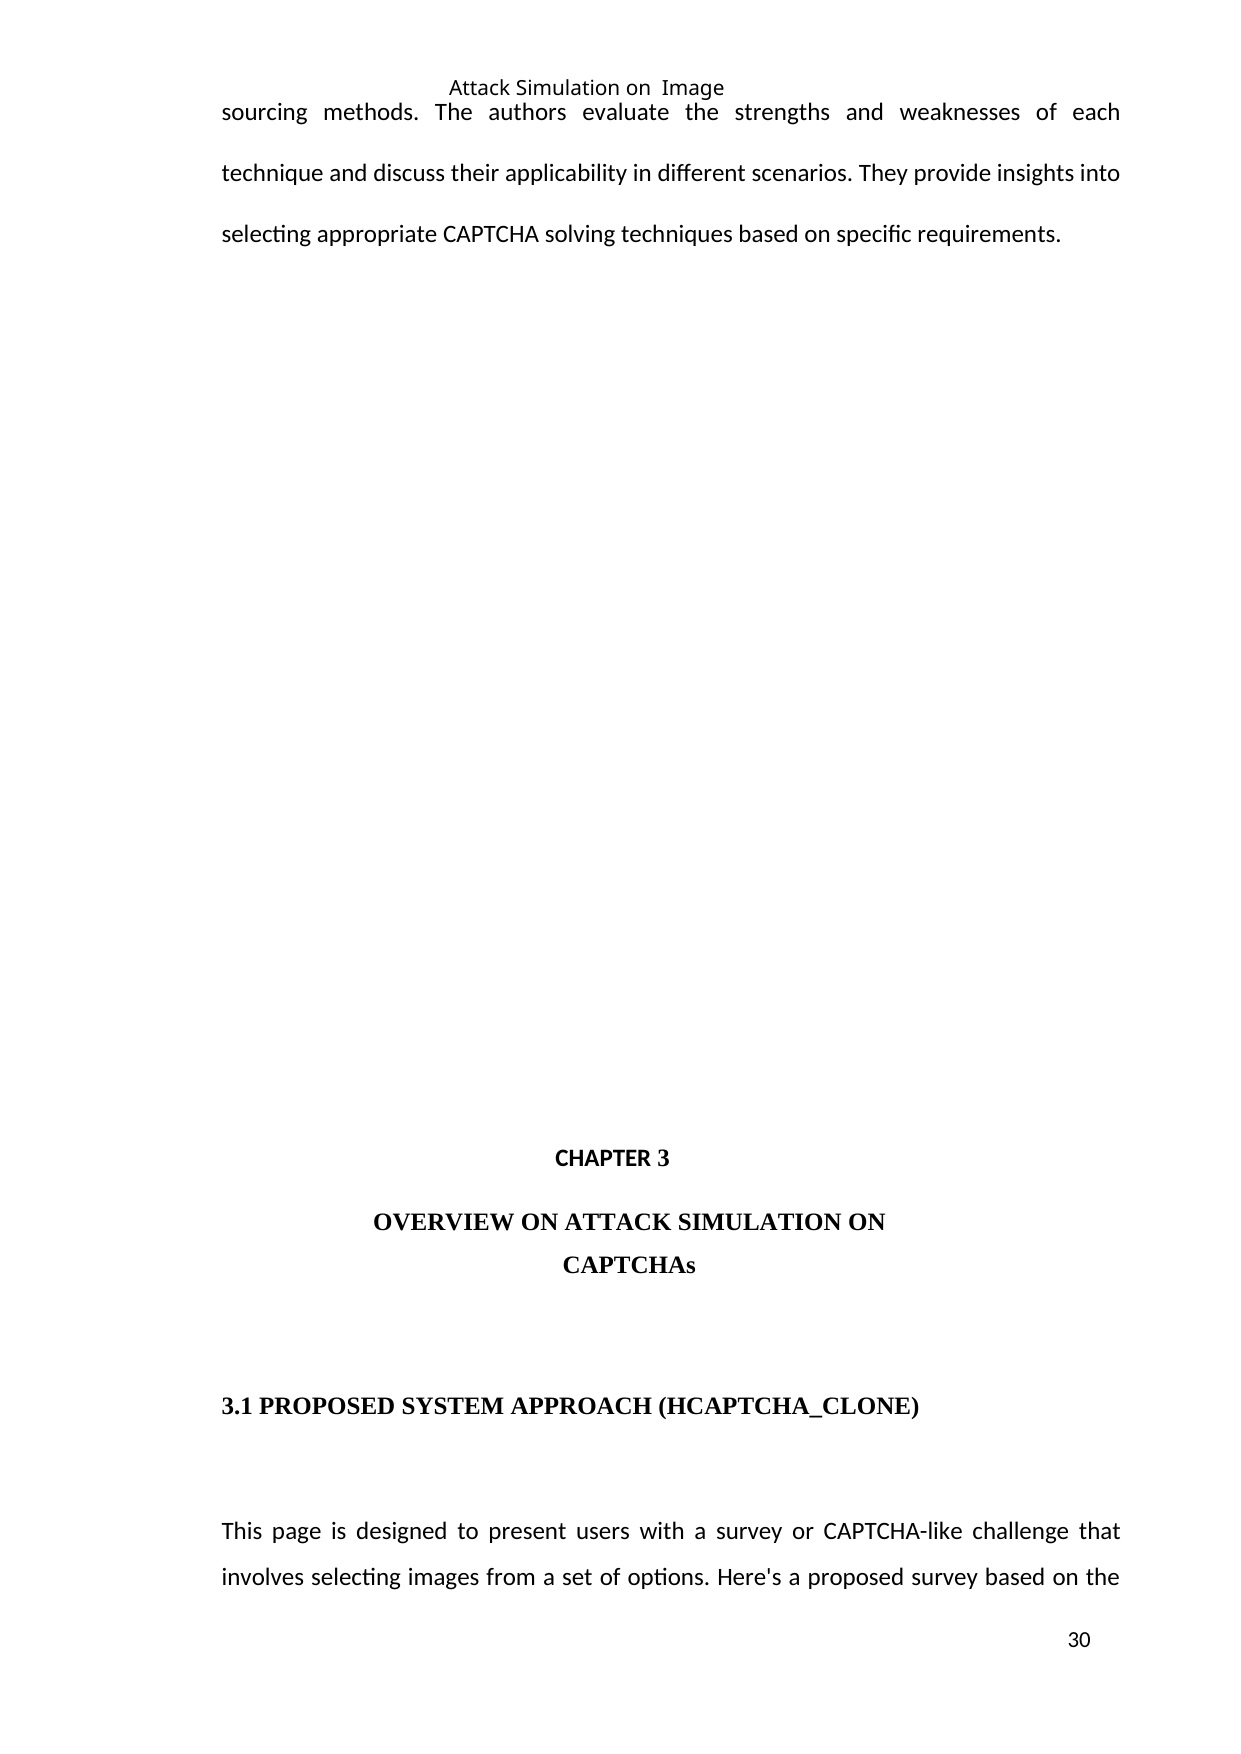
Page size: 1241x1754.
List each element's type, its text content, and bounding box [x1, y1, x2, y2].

text 3.1 PROPOSED SYSTEM APPROACH (HCAPTCHA_CLONE) [221, 1391, 1014, 1420]
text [221, 96, 1122, 248]
subtitle OVERVIEW ON ATTACK SIMULATION ON CAPTCHAs [330, 1207, 928, 1279]
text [221, 1515, 1122, 1592]
text CHAPTER 3 [555, 1142, 928, 1172]
